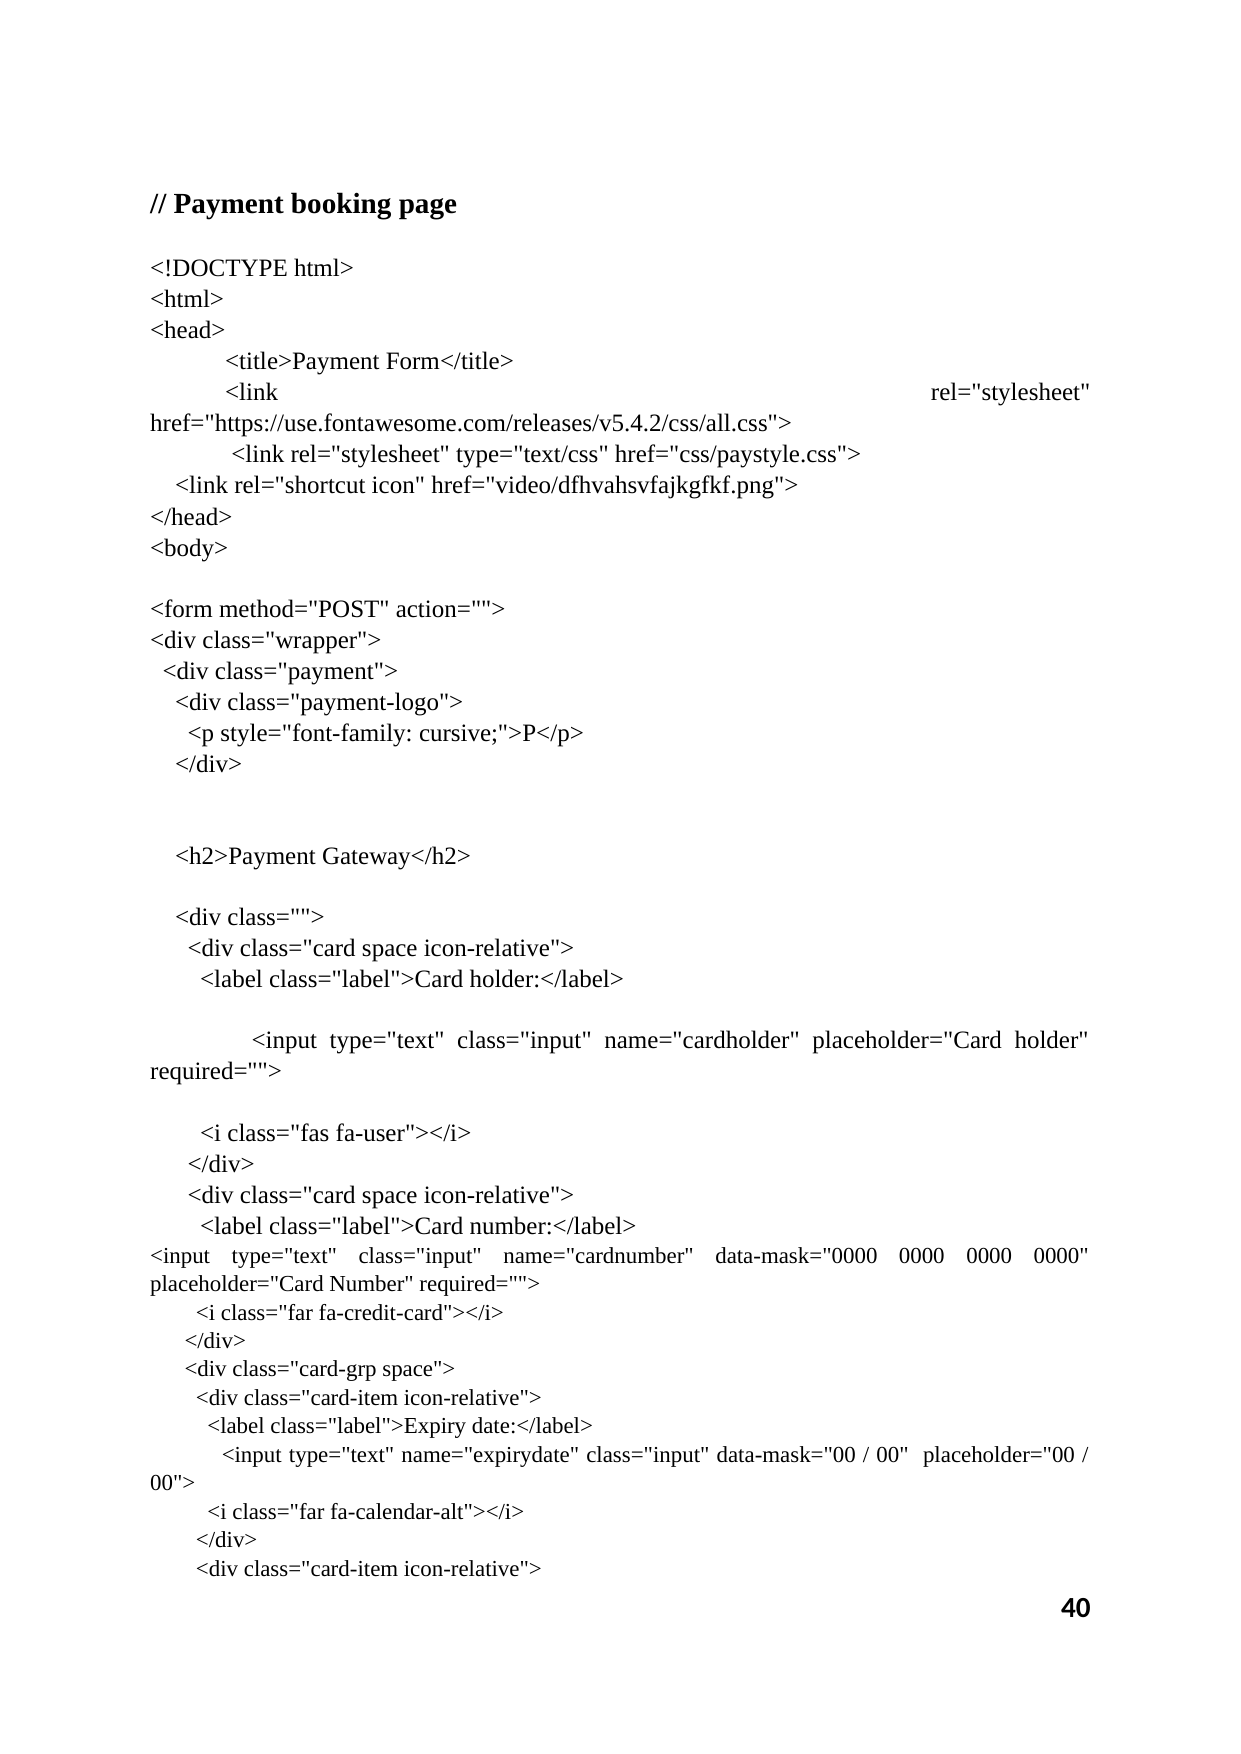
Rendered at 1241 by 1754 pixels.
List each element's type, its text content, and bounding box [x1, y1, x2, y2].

text <html> [150, 284, 1090, 313]
text // Payment booking page [150, 186, 1090, 220]
text <i class="far fa-credit-card"></i> [150, 1299, 1090, 1325]
text <input type="text" class="input" name="cardholder" placeholder="Card holder" required=""> [150, 1025, 1090, 1085]
text <i class="fas fa-user"></i> [150, 1118, 1090, 1146]
text </div> [150, 749, 1090, 778]
text <div class="payment"> [150, 656, 1090, 685]
text <i class="far fa-calendar-alt"></i> [150, 1498, 1090, 1524]
text <div class="card space icon-relative"> [150, 933, 1090, 962]
text <link rel="stylesheet" href="https://use.fontawesome.com/releases/v5.4.2/css/all.css"> [150, 377, 1090, 437]
text <div class="payment-logo"> [150, 687, 1090, 716]
text </div> [150, 1327, 1090, 1353]
text <input type="text" name="expirydate" class="input" data-mask="00 / 00" placeholder="00 / 00"> [150, 1441, 1090, 1496]
text <div class="card-item icon-relative"> [150, 1554, 1090, 1581]
text <p style="font-family: cursive;">P</p> [150, 718, 1090, 747]
text <h2>Payment Gateway</h2> [150, 841, 1090, 869]
text <label class="label">Card number:</label> [150, 1211, 1090, 1239]
text <body> [150, 533, 1090, 561]
text </div> [150, 1149, 1090, 1177]
text <label class="label">Card holder:</label> [150, 964, 1090, 993]
text <link rel="stylesheet" type="text/css" href="css/paystyle.css"> [150, 439, 1090, 468]
text <link rel="shortcut icon" href="video/dfhvahsvfajkgfkf.png"> [150, 471, 1090, 499]
text <form method="POST" action=""> [150, 594, 1090, 623]
text <!DOCTYPE html> [150, 253, 1090, 282]
text </div> [150, 1526, 1090, 1552]
text <div class=""> [150, 902, 1090, 931]
text <div class="card space icon-relative"> [150, 1180, 1090, 1208]
text </head> [150, 502, 1090, 530]
text <title>Payment Form</title> [150, 346, 1090, 375]
text <head> [150, 315, 1090, 344]
text <div class="card-item icon-relative"> [150, 1384, 1090, 1410]
text <label class="label">Expiry date:</label> [150, 1412, 1090, 1439]
text <div class="wrapper"> [150, 625, 1090, 654]
text <div class="card-grp space"> [150, 1356, 1090, 1382]
text <input type="text" class="input" name="cardnumber" data-mask="0000 0000 0000 0000" placeholder="Card Number" required=""> [150, 1242, 1090, 1297]
